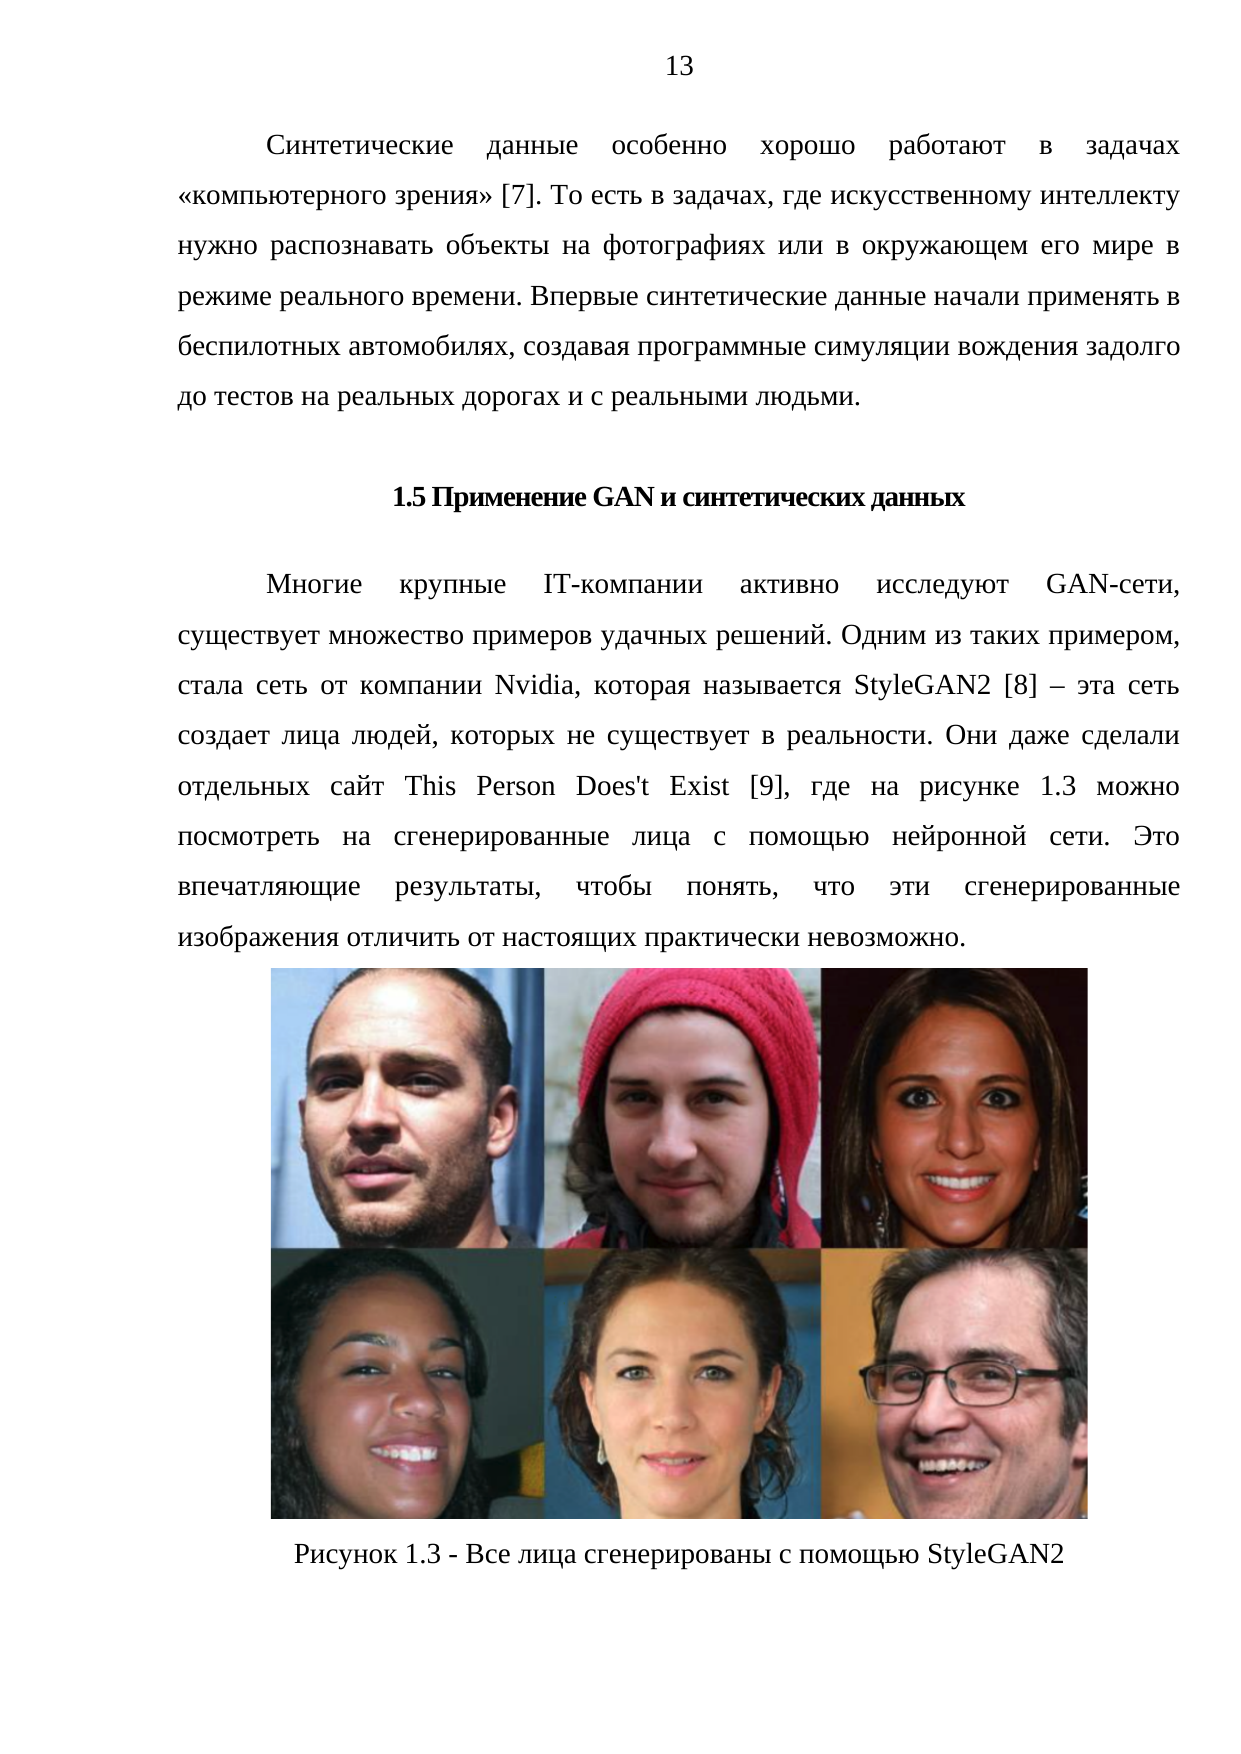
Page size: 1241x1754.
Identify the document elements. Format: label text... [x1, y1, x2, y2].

text Рисунок 1.3 - Все лица сгенерированы с помощью StyleGAN2 [177, 1536, 1181, 1569]
text Многие крупные IT-компании активно исследуют GAN-сети, существует множество примеров удачных решений. Одним из таких примером, стала сеть от компании Nvidia, которая называется StyleGAN2 [8] – эта сеть создает лица людей, которых не существует в реальности. Они даже сделали отдельных сайт This Person Does't Exist [9], где на рисунке 1.3 можно посмотреть на сгенерированные лица с помощью нейронной сети. Это впечатляющие результаты, чтобы понять, что эти сгенерированные изображения отличить от настоящих практически невозможно. [177, 566, 1181, 952]
text Синтетические данные особенно хорошо работают в задачах «компьютерного зрения» [7]. То есть в задачах, где искусственному интеллекту нужно распознавать объекты на фотографиях или в окружающем его мире в режиме реального времени. Впервые синтетические данные начали применять в беспилотных автомобилях, создавая программные симуляции вождения задолго до тестов на реальных дорогах и с реальными людьми. [177, 127, 1181, 412]
picture [270, 968, 1088, 1519]
text 1.5 Применение GAN и синтетических данных [177, 479, 1181, 512]
